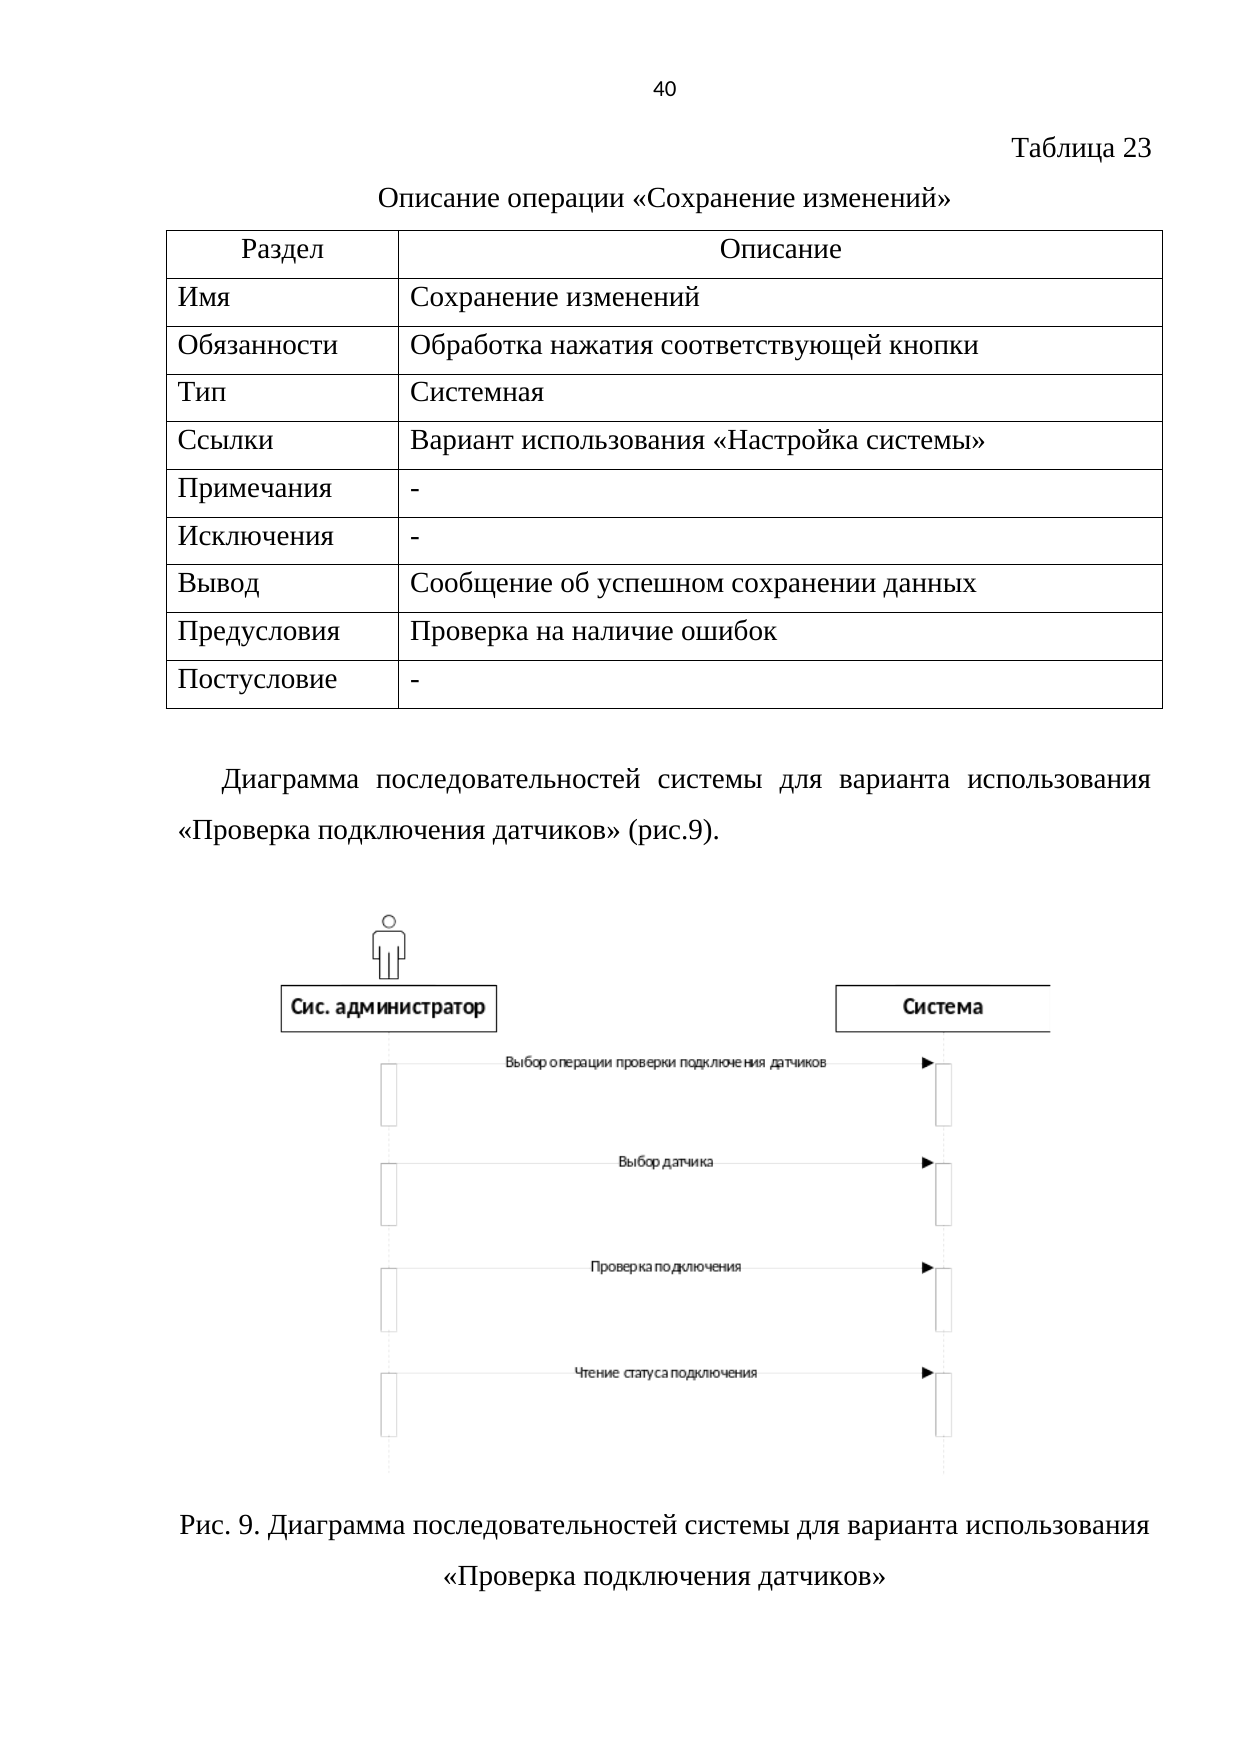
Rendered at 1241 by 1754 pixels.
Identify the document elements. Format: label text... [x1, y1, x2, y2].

table_header Раздел [167, 231, 398, 278]
table_cell Предусловия [167, 613, 398, 660]
table_cell Имя [167, 279, 398, 326]
table_cell Обработка нажатия соответствующей кнопки [399, 327, 1162, 373]
table_header Описание [399, 231, 1162, 278]
table_cell Исключения [167, 518, 398, 564]
table_cell Обязанности [167, 327, 398, 373]
table_cell Вариант использования «Настройка системы» [399, 422, 1162, 469]
text Диаграмма последовательностей системы для варианта использования «Проверка подключения датчиков» (рис.9). [177, 762, 1152, 845]
table_cell Сохранение изменений [399, 279, 1162, 326]
table_cell Проверка на наличие ошибок [399, 613, 1162, 660]
table_cell Ссылки [167, 422, 398, 469]
table_cell - [399, 470, 1162, 517]
table_cell - [399, 518, 1162, 564]
text Описание операции «Сохранение изменений» [177, 180, 1152, 214]
table_cell - [399, 661, 1162, 707]
table_cell Примечания [167, 470, 398, 517]
text Таблица 23 [177, 130, 1152, 163]
table_cell Сообщение об успешном сохранении данных [399, 565, 1162, 612]
table_cell Тип [167, 375, 398, 421]
table_cell Вывод [167, 565, 398, 612]
text Рис. 9. Диаграмма последовательностей системы для варианта использования «Проверка подключения датчиков» [177, 1507, 1152, 1591]
table_cell Системная [399, 375, 1162, 421]
table_cell Постусловие [167, 661, 398, 707]
